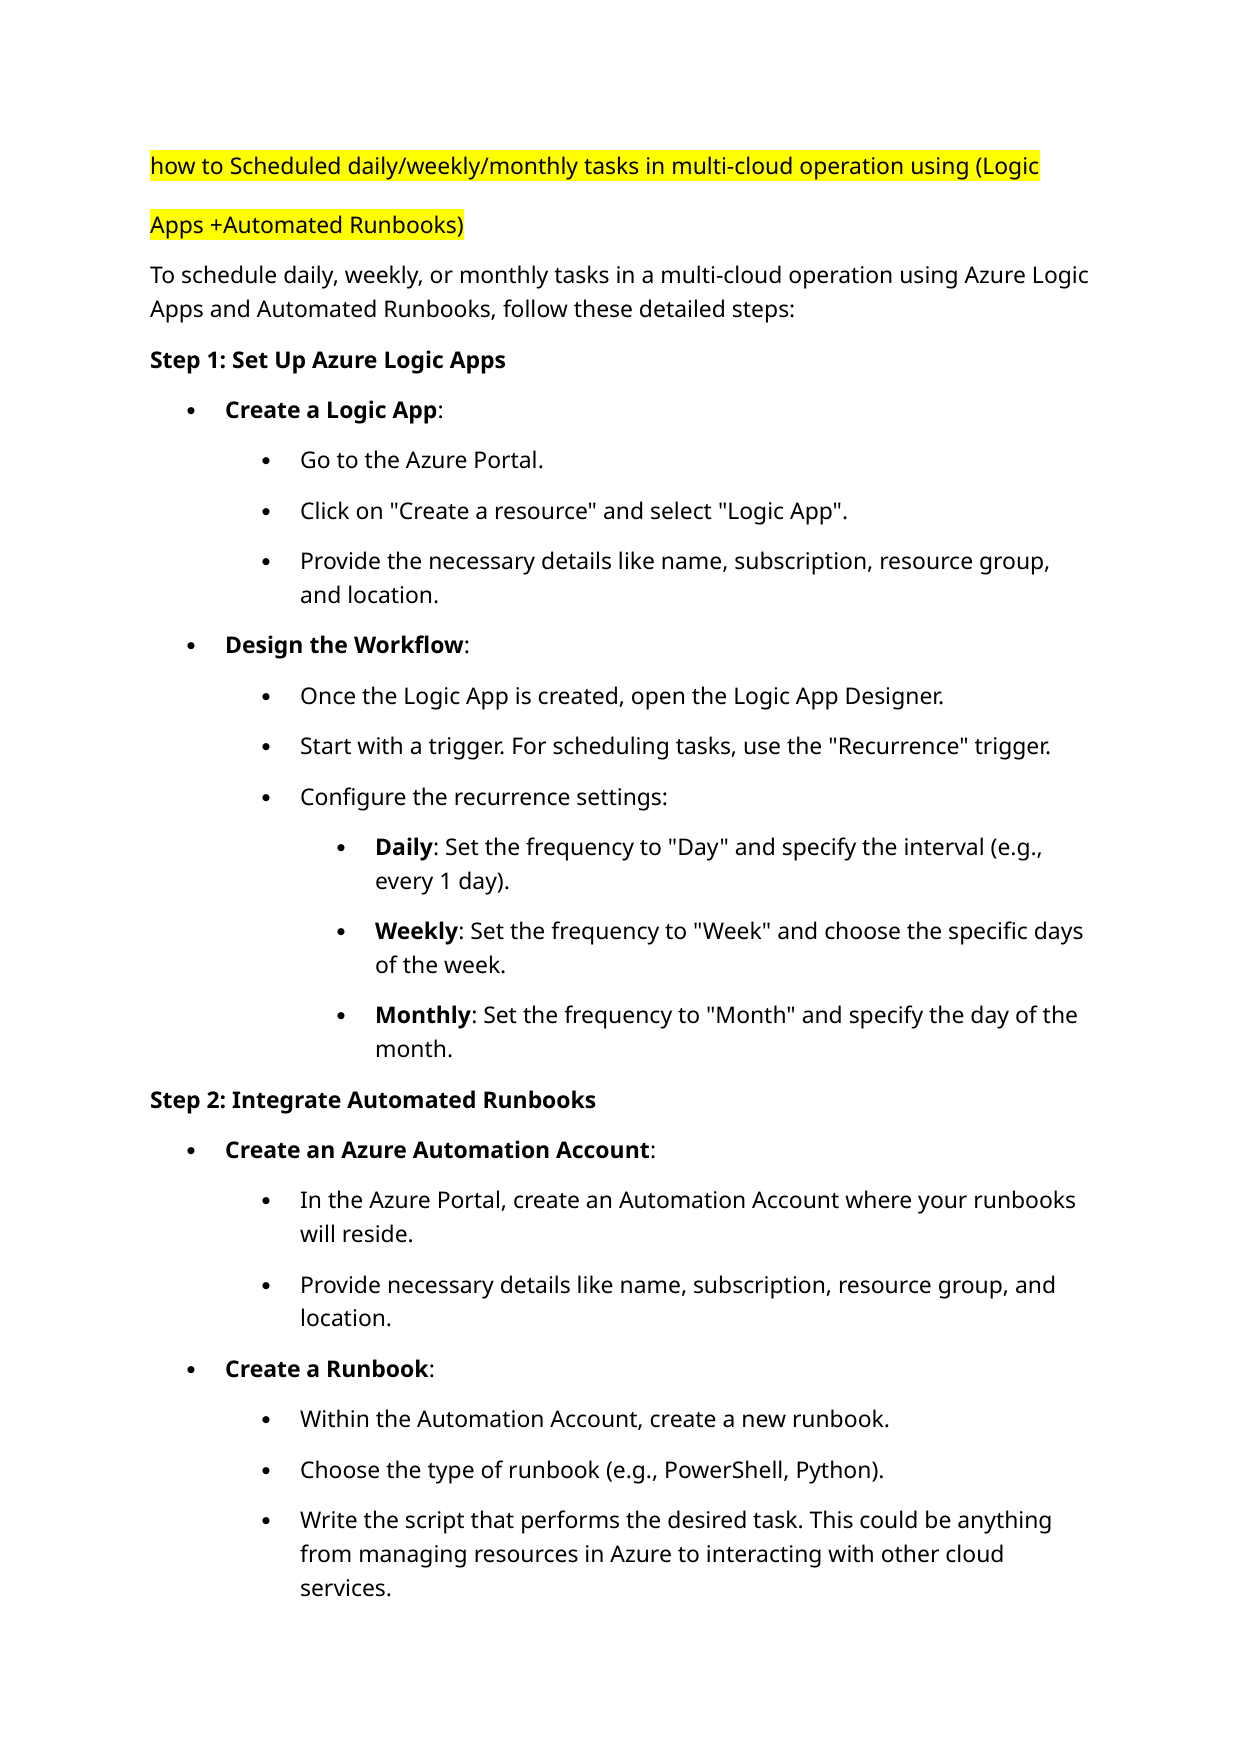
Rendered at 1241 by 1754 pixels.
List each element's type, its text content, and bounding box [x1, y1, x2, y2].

list Provide the necessary details like name, subscription, resource group, and location. [262, 545, 1090, 610]
text Step 1: Set Up Azure Logic Apps [150, 344, 1090, 375]
list Click on "Create a resource" and select "Logic App". [262, 495, 1090, 526]
list In the Azure Portal, create an Automation Account where your runbooks will reside. [262, 1184, 1090, 1249]
list Choose the type of runbook (e.g., PowerShell, Python). [262, 1454, 1090, 1485]
list Create a Logic App: [187, 394, 1090, 425]
text how to Scheduled daily/weekly/monthly tasks in multi-cloud operation using (Logic Apps +Automated Runbooks) [150, 150, 1090, 240]
list Write the script that performs the desired task. This could be anything from managing resources in Azure to interacting with other cloud services. [262, 1504, 1090, 1603]
list Start with a trigger. For scheduling tasks, use the "Recurrence" trigger. [262, 730, 1090, 762]
list Create an Azure Automation Account: [187, 1134, 1090, 1165]
list Create a Runbook: [187, 1353, 1090, 1384]
list Provide necessary details like name, subscription, resource group, and location. [262, 1269, 1090, 1334]
list Design the Workflow: [187, 629, 1090, 661]
list Monthly: Set the frequency to "Month" and specify the day of the month. [337, 999, 1090, 1064]
list Configure the recurrence settings: [262, 781, 1090, 812]
list Weekly: Set the frequency to "Week" and choose the specific days of the week. [337, 915, 1090, 980]
text To schedule daily, weekly, or monthly tasks in a multi-cloud operation using Azure Logic Apps and Automated Runbooks, follow these detailed steps: [150, 259, 1090, 324]
list Once the Logic App is created, open the Logic App Designer. [262, 680, 1090, 711]
list Daily: Set the frequency to "Day" and specify the interval (e.g., every 1 day). [337, 831, 1090, 896]
list Go to the Azure Portal. [262, 444, 1090, 476]
list Within the Automation Account, create a new runbook. [262, 1403, 1090, 1434]
text Step 2: Integrate Automated Runbooks [150, 1084, 1090, 1115]
